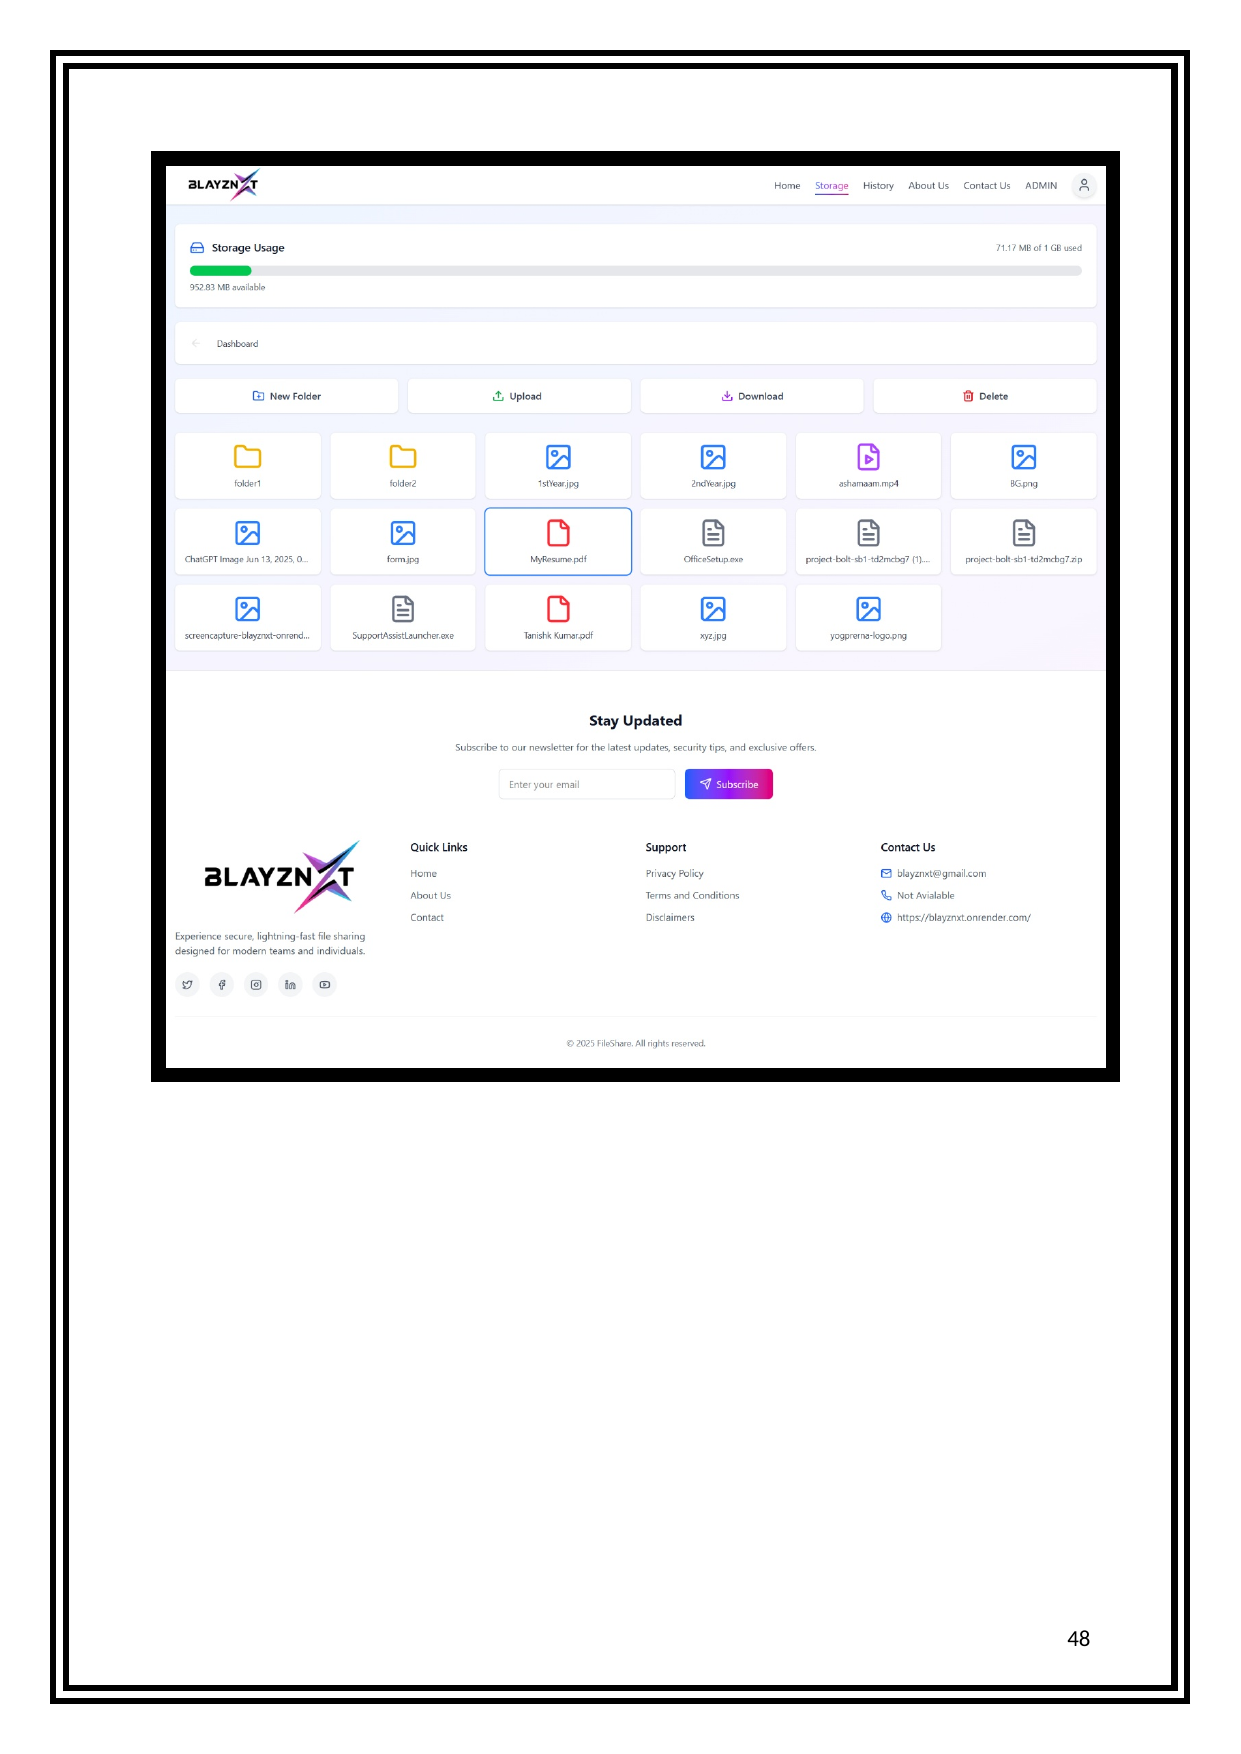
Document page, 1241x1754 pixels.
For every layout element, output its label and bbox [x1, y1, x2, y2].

picture [166, 166, 1106, 1068]
